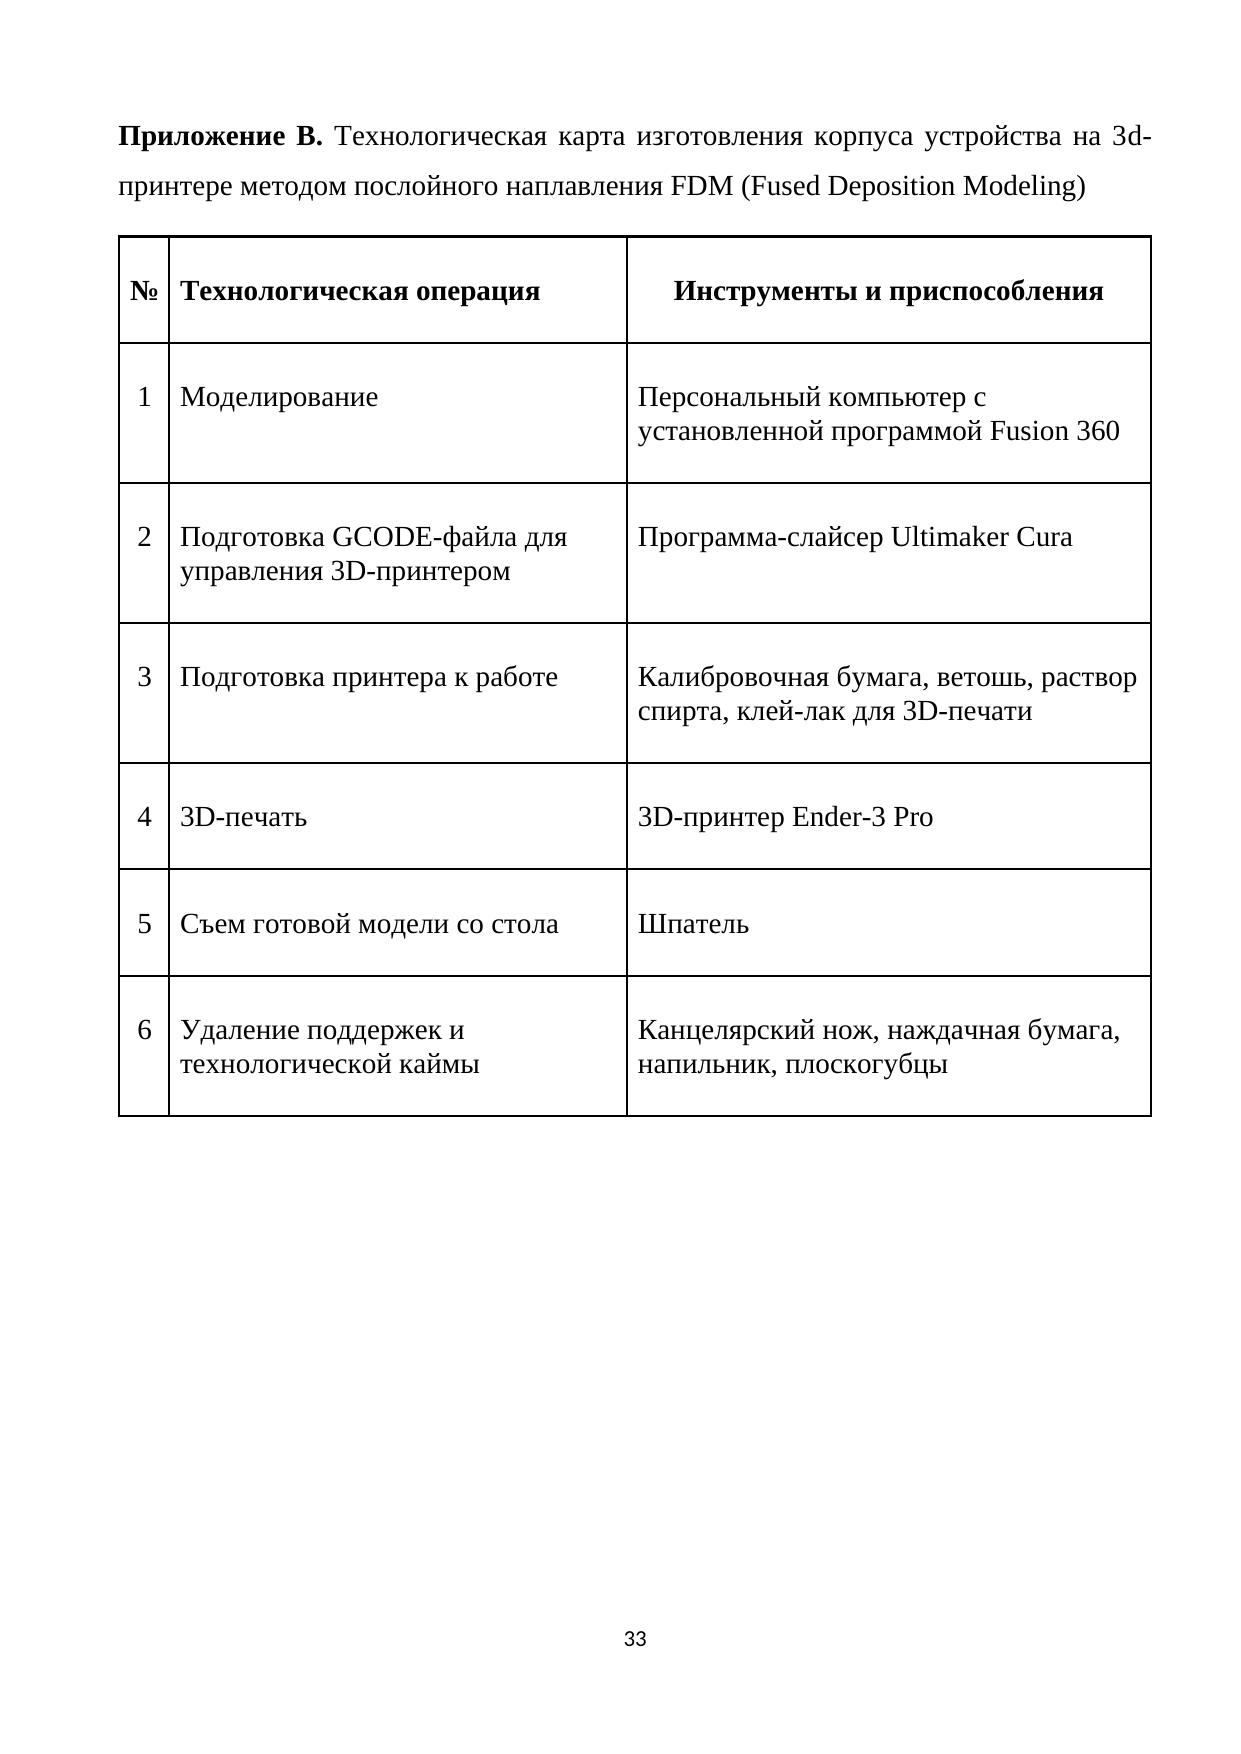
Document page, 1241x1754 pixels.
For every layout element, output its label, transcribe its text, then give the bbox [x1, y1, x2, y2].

table_cell 2 [120, 484, 168, 622]
table_cell Подготовка GCODE-файла для управления 3D-принтером [170, 484, 626, 622]
list Приложение В. Технологическая карта изготовления корпуса устройства на 3d-принтере методом послойного наплавления FDM (Fused Deposition Modeling) [118, 118, 1152, 202]
table_cell 3 [120, 624, 168, 762]
table_header Технологическая операция [170, 238, 626, 342]
table_header Инструменты и приспособления [628, 238, 1150, 342]
table_cell 4 [120, 764, 168, 868]
table_cell Подготовка принтера к работе [170, 624, 626, 762]
table_cell 5 [120, 870, 168, 975]
table_cell Калибровочная бумага, ветошь, раствор спирта, клей-лак для 3D-печати [628, 624, 1150, 762]
table_cell Программа-слайсер Ultimaker Cura [628, 484, 1150, 622]
table_cell Съем готовой модели со стола [170, 870, 626, 975]
table_cell Персональный компьютер с установленной программой Fusion 360 [628, 344, 1150, 482]
table_header № [120, 238, 168, 342]
table_cell Шпатель [628, 870, 1150, 975]
table_cell Моделирование [170, 344, 626, 482]
table_cell 6 [120, 977, 168, 1115]
table_cell 3D-принтер Ender-3 Pro [628, 764, 1150, 868]
table_cell Канцелярский нож, наждачная бумага, напильник, плоскогубцы [628, 977, 1150, 1115]
table_cell Удаление поддержек и технологической каймы [170, 977, 626, 1115]
table_cell 3D-печать [170, 764, 626, 868]
table_cell 1 [120, 344, 168, 482]
